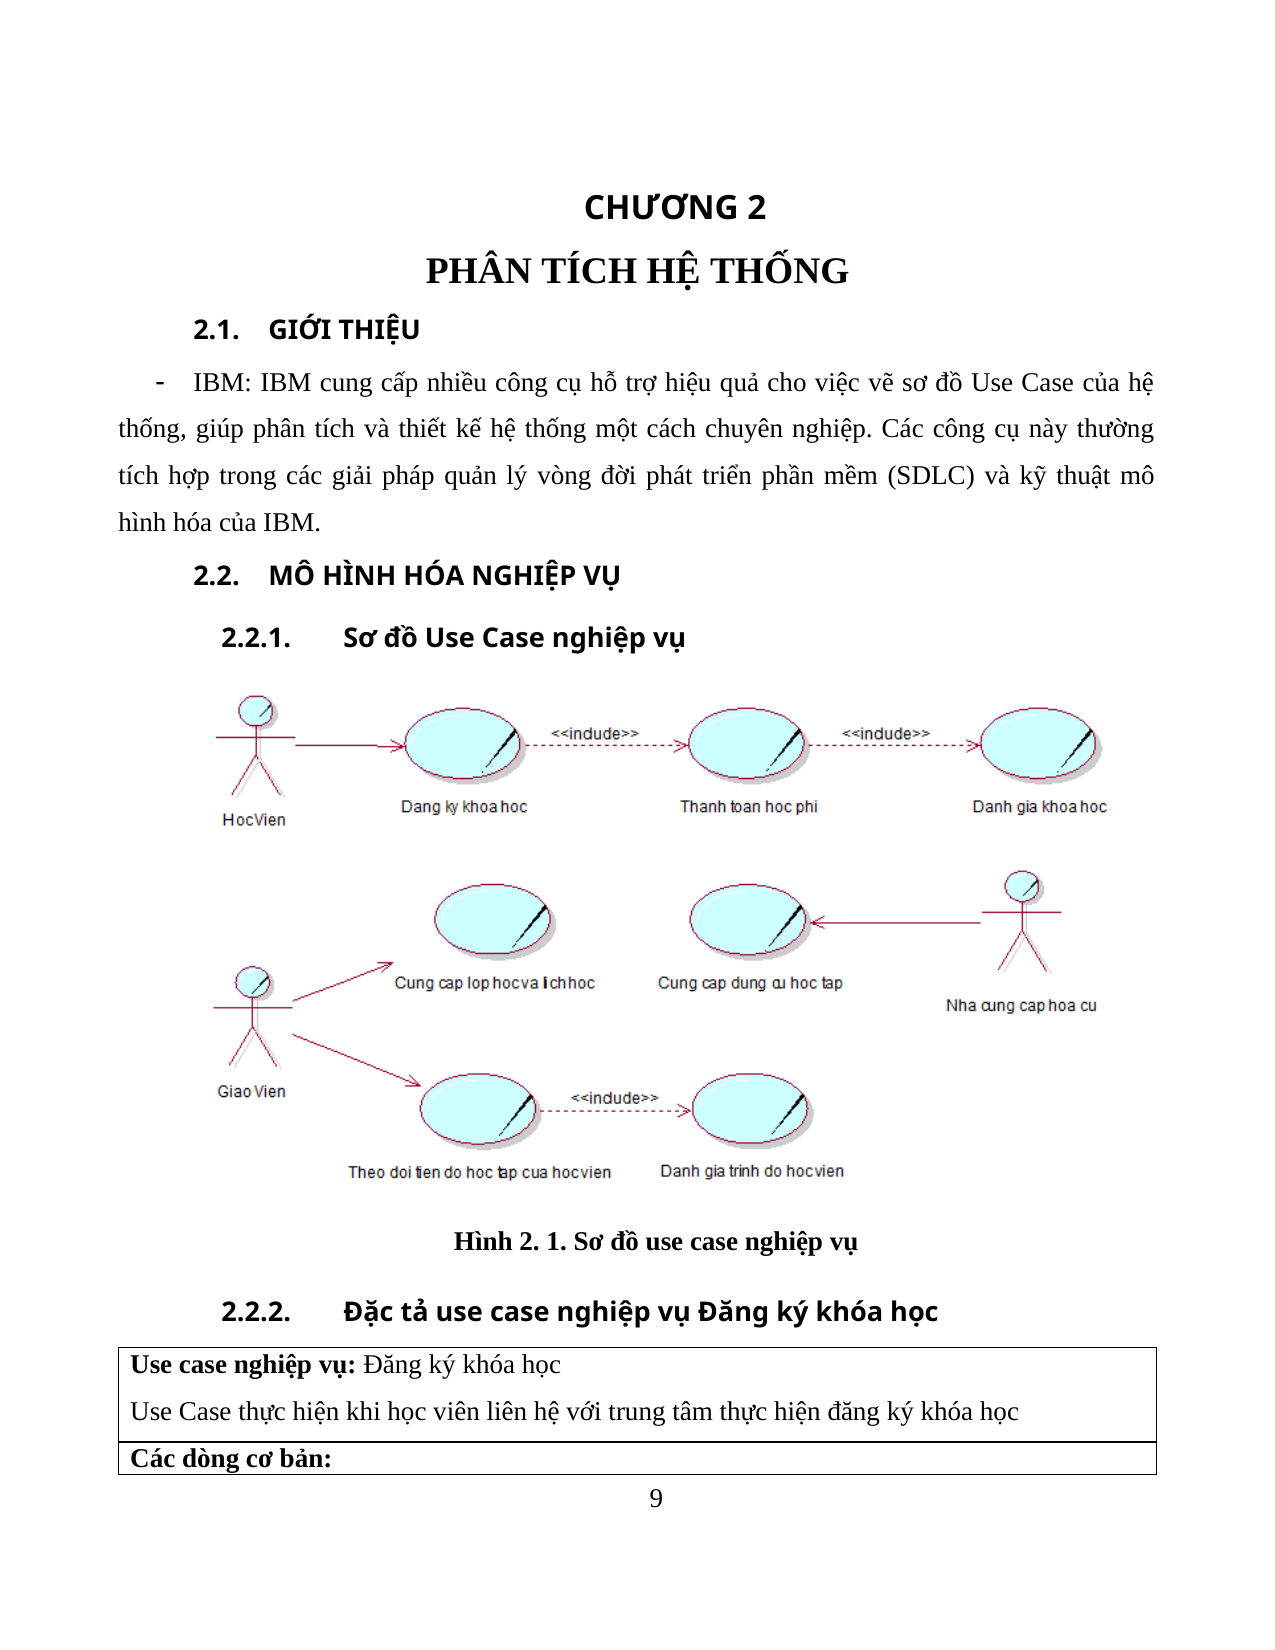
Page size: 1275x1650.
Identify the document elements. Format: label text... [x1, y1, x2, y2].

subtitle GIỚI THIỆU [193, 310, 1157, 347]
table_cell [119, 1443, 1156, 1473]
subtitle MÔ HÌNH HÓA NGHIỆP VỤ [193, 557, 1157, 593]
picture [183, 672, 1129, 1210]
text Hình 2. 1. Sơ đồ use case nghiệp vụ [118, 1225, 1157, 1256]
subtitle Sơ đồ Use Case nghiệp vụ [177, 618, 1157, 655]
table_header Use case nghiệp vụ: Đăng ký khóa học Use Case thực hiện khi học viên liên hệ với trung tâm thực hiện đăng ký khóa học [119, 1348, 1156, 1441]
list IBM: IBM cung cấp nhiều công cụ hỗ trợ hiệu quả cho việc vẽ sơ đồ Use Case của hệ thống, giúp phân tích và thiết kế hệ thống một cách chuyên nghiệp. Các công cụ này thường tích hợp trong các giải pháp quản lý vòng đời phát triển phần mềm (SDLC) và kỹ thuật mô hình hóa của IBM. [118, 366, 1157, 537]
subtitle Đặc tả use case nghiệp vụ Đăng ký khóa học [177, 1293, 1157, 1330]
text PHÂN TÍCH HỆ THỐNG [118, 248, 1157, 291]
